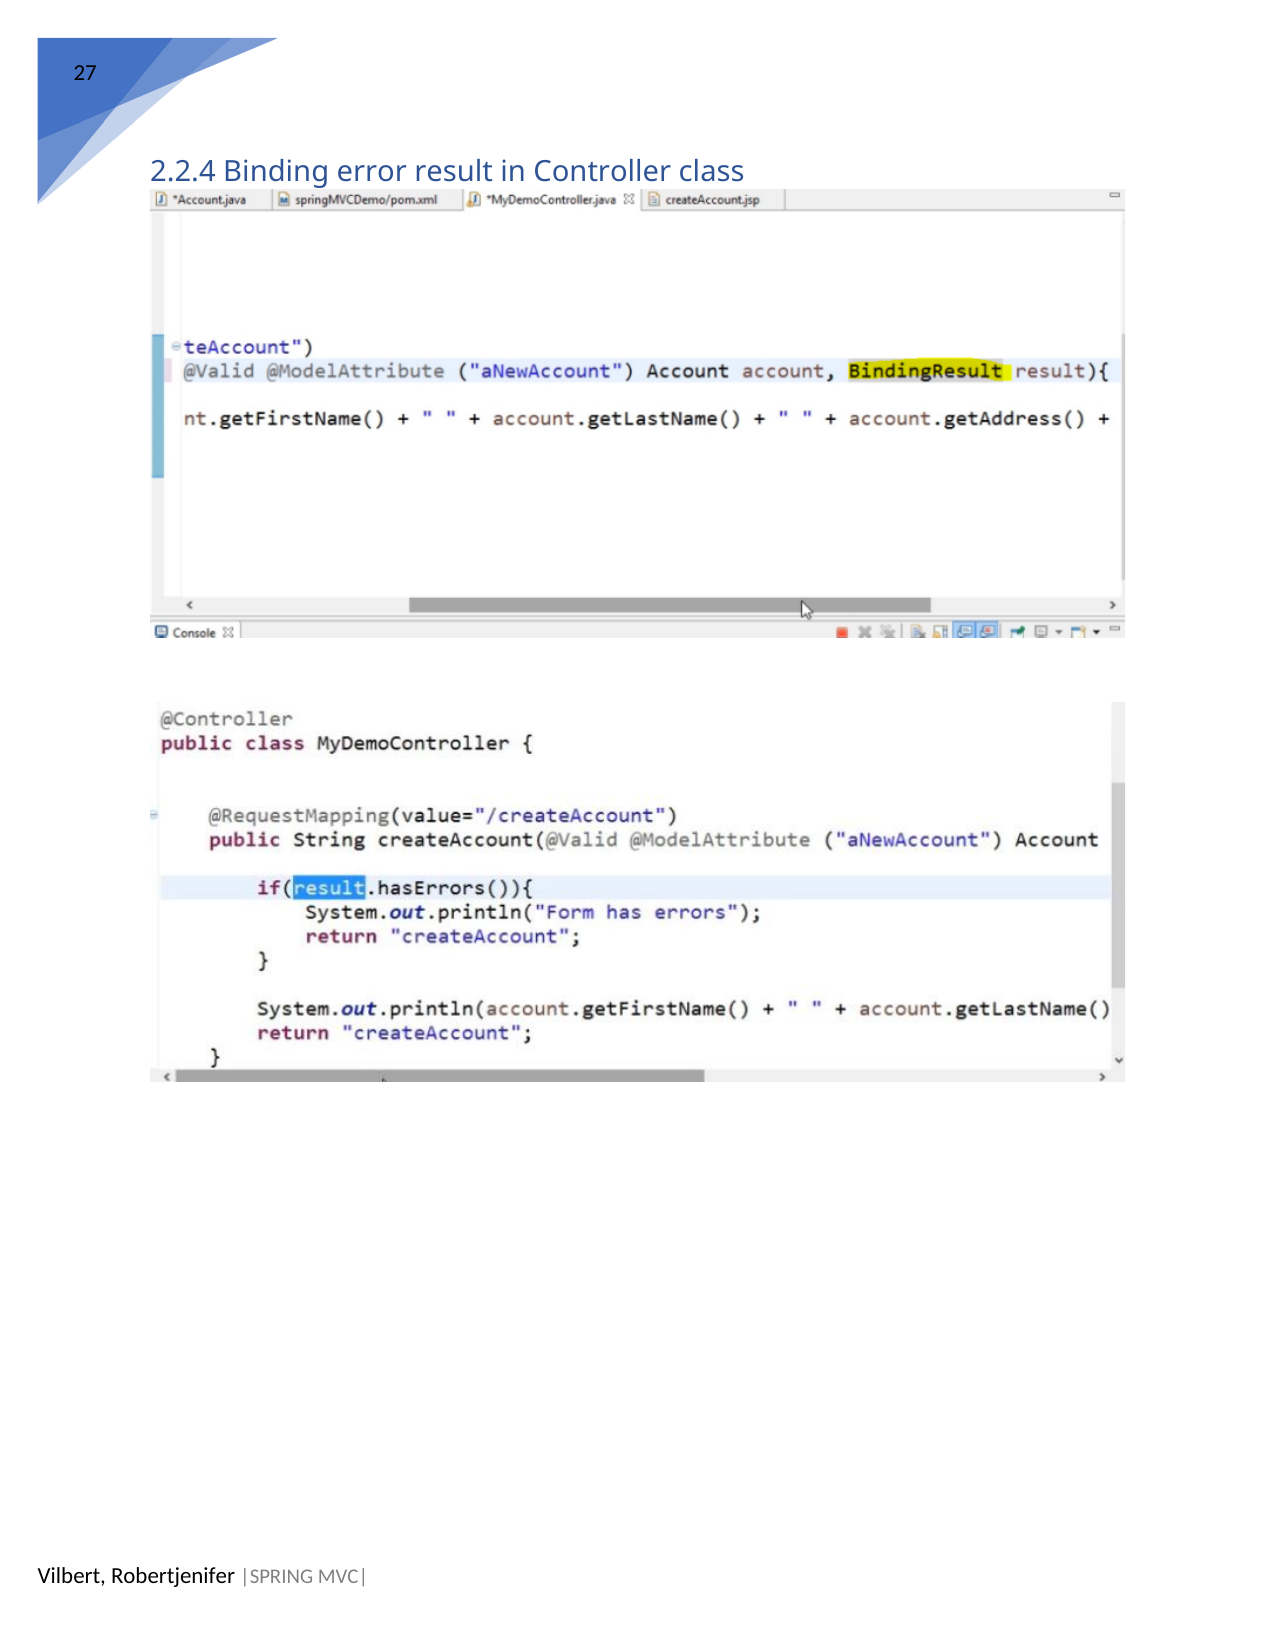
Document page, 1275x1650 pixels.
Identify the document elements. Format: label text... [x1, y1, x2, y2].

picture [37, 37, 1125, 638]
picture [150, 702, 1125, 1082]
subtitle 2.2.4 Binding error result in Controller class [150, 150, 1125, 189]
